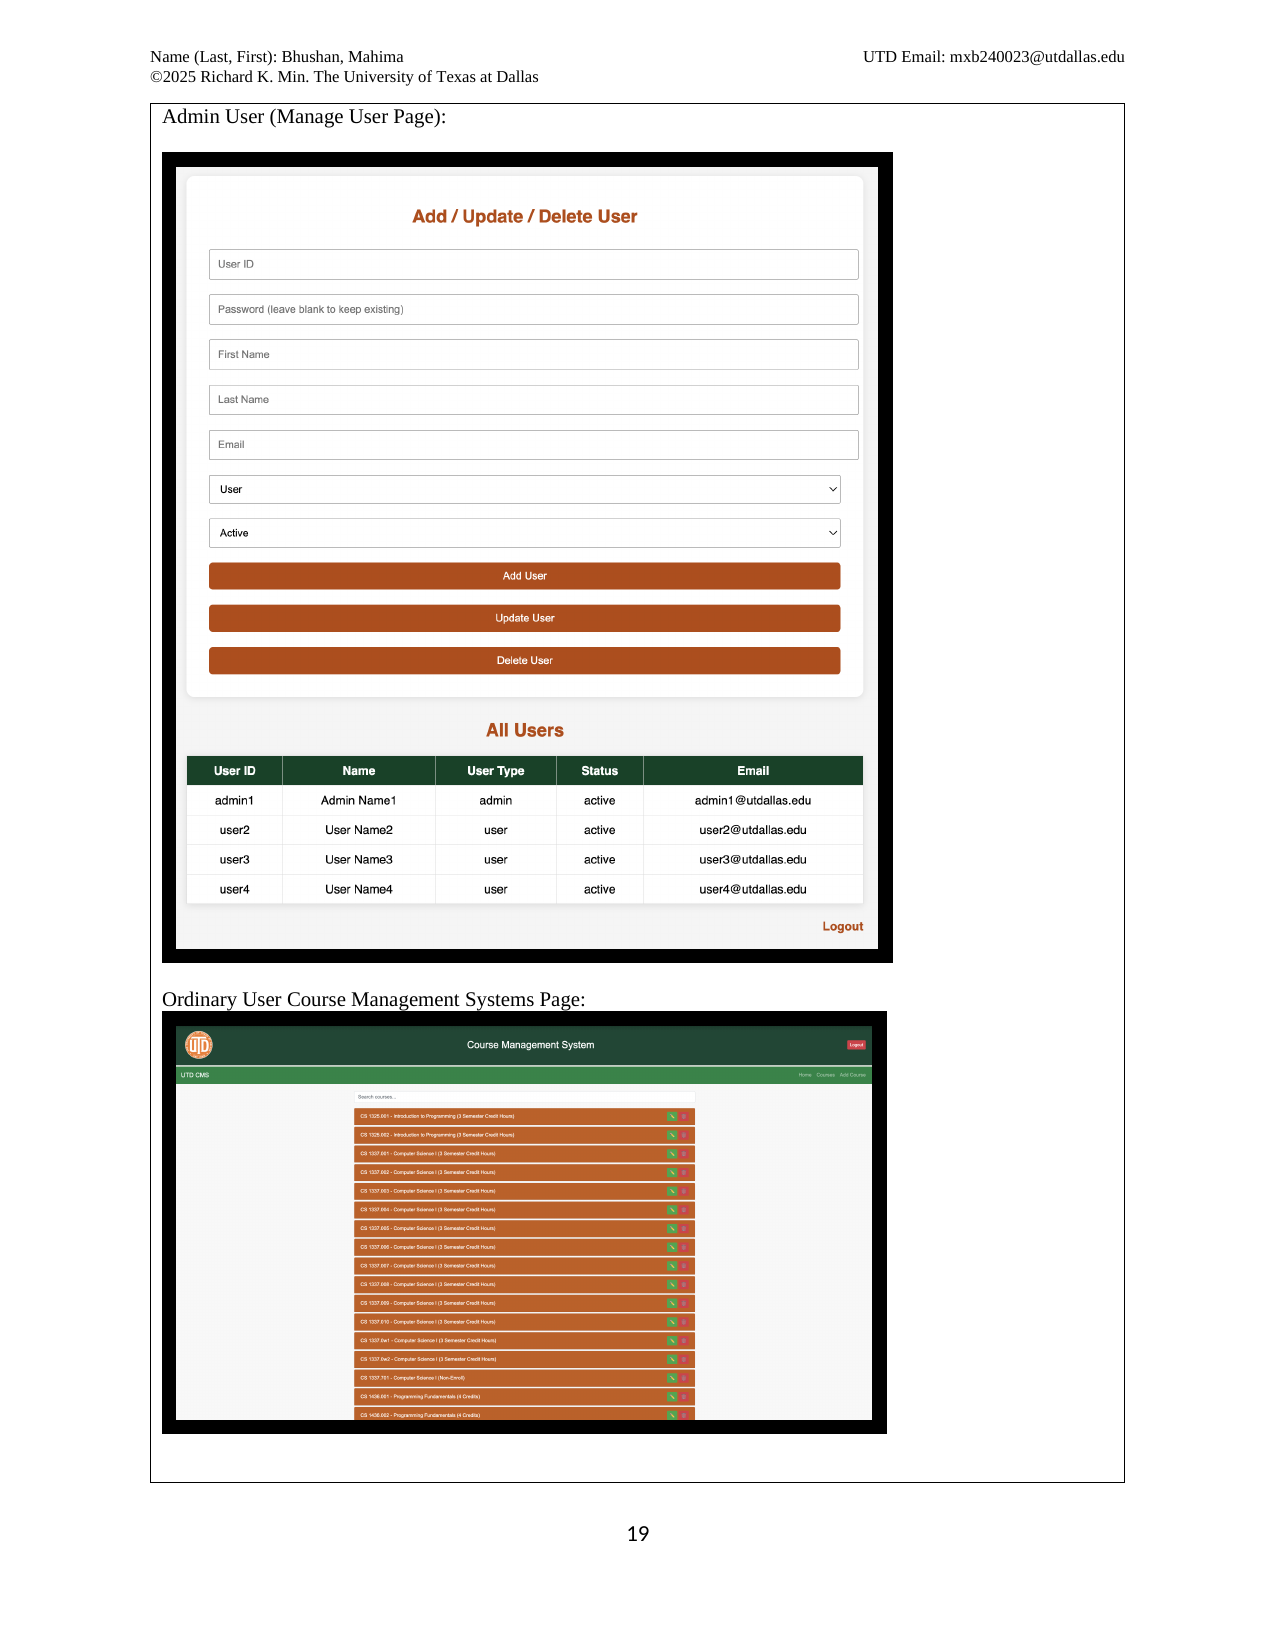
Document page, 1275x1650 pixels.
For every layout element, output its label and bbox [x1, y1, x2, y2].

table_header [151, 104, 1124, 1482]
picture [176, 167, 878, 949]
picture [176, 1026, 872, 1420]
